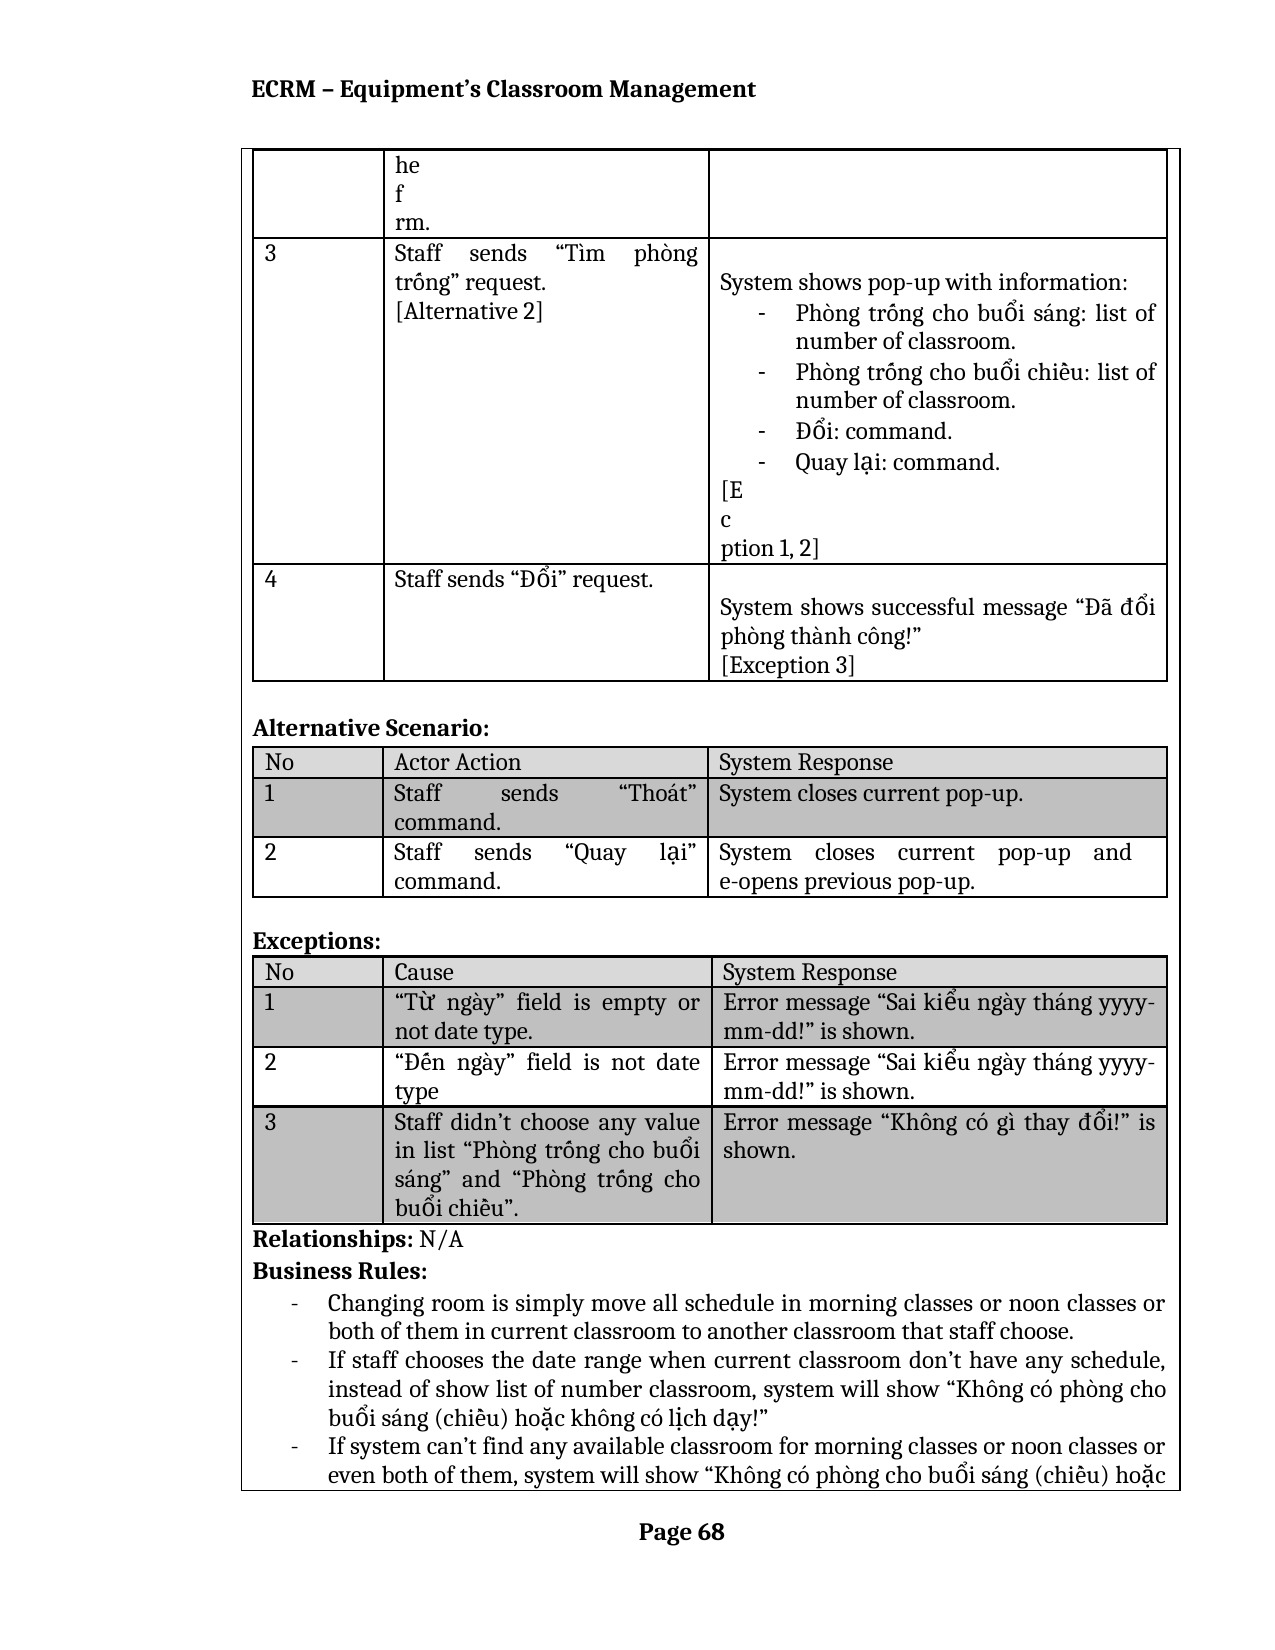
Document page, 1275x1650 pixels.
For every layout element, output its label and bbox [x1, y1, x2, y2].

table_cell [242, 149, 1179, 1490]
